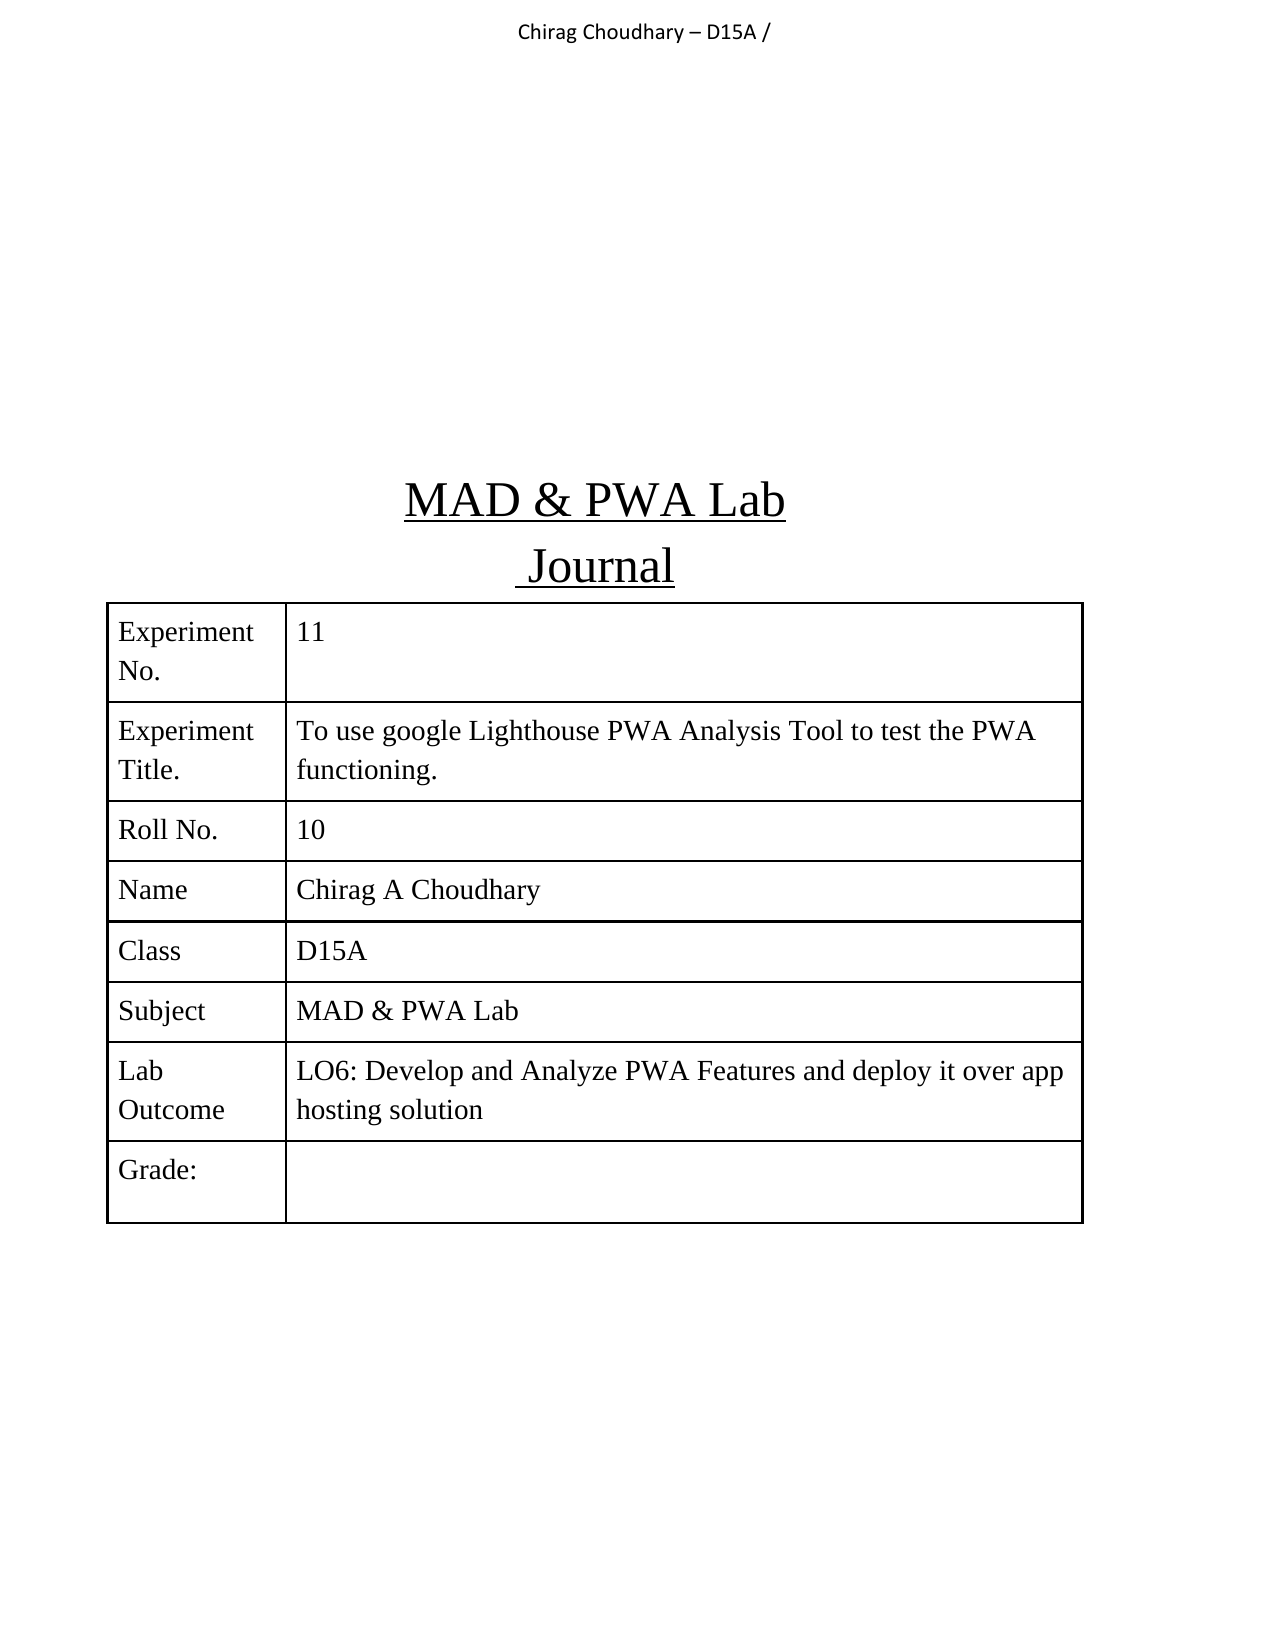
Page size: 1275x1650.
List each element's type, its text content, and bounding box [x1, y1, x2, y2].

table_header Experiment No. [109, 604, 285, 701]
table_cell [287, 1142, 1081, 1222]
table_cell Grade: [109, 1142, 285, 1222]
table_cell LO6: Develop and Analyze PWA Features and deploy it over app hosting solution [287, 1043, 1081, 1140]
table_cell MAD & PWA Lab [287, 983, 1081, 1041]
table_cell D15A [287, 923, 1081, 981]
table_cell 10 [287, 802, 1081, 860]
table_cell Subject [109, 983, 285, 1041]
text Journal [48, 536, 1142, 593]
table_cell To use google Lighthouse PWA Analysis Tool to test the PWA functioning. [287, 703, 1081, 800]
text MAD & PWA Lab [48, 470, 1142, 527]
table_header 11 [287, 604, 1081, 701]
table_cell Class [109, 923, 285, 981]
table_cell Name [109, 862, 285, 920]
table_cell Lab Outcome [109, 1043, 285, 1140]
table_cell Experiment Title. [109, 703, 285, 800]
table_cell Chirag A Choudhary [287, 862, 1081, 920]
table_cell Roll No. [109, 802, 285, 860]
